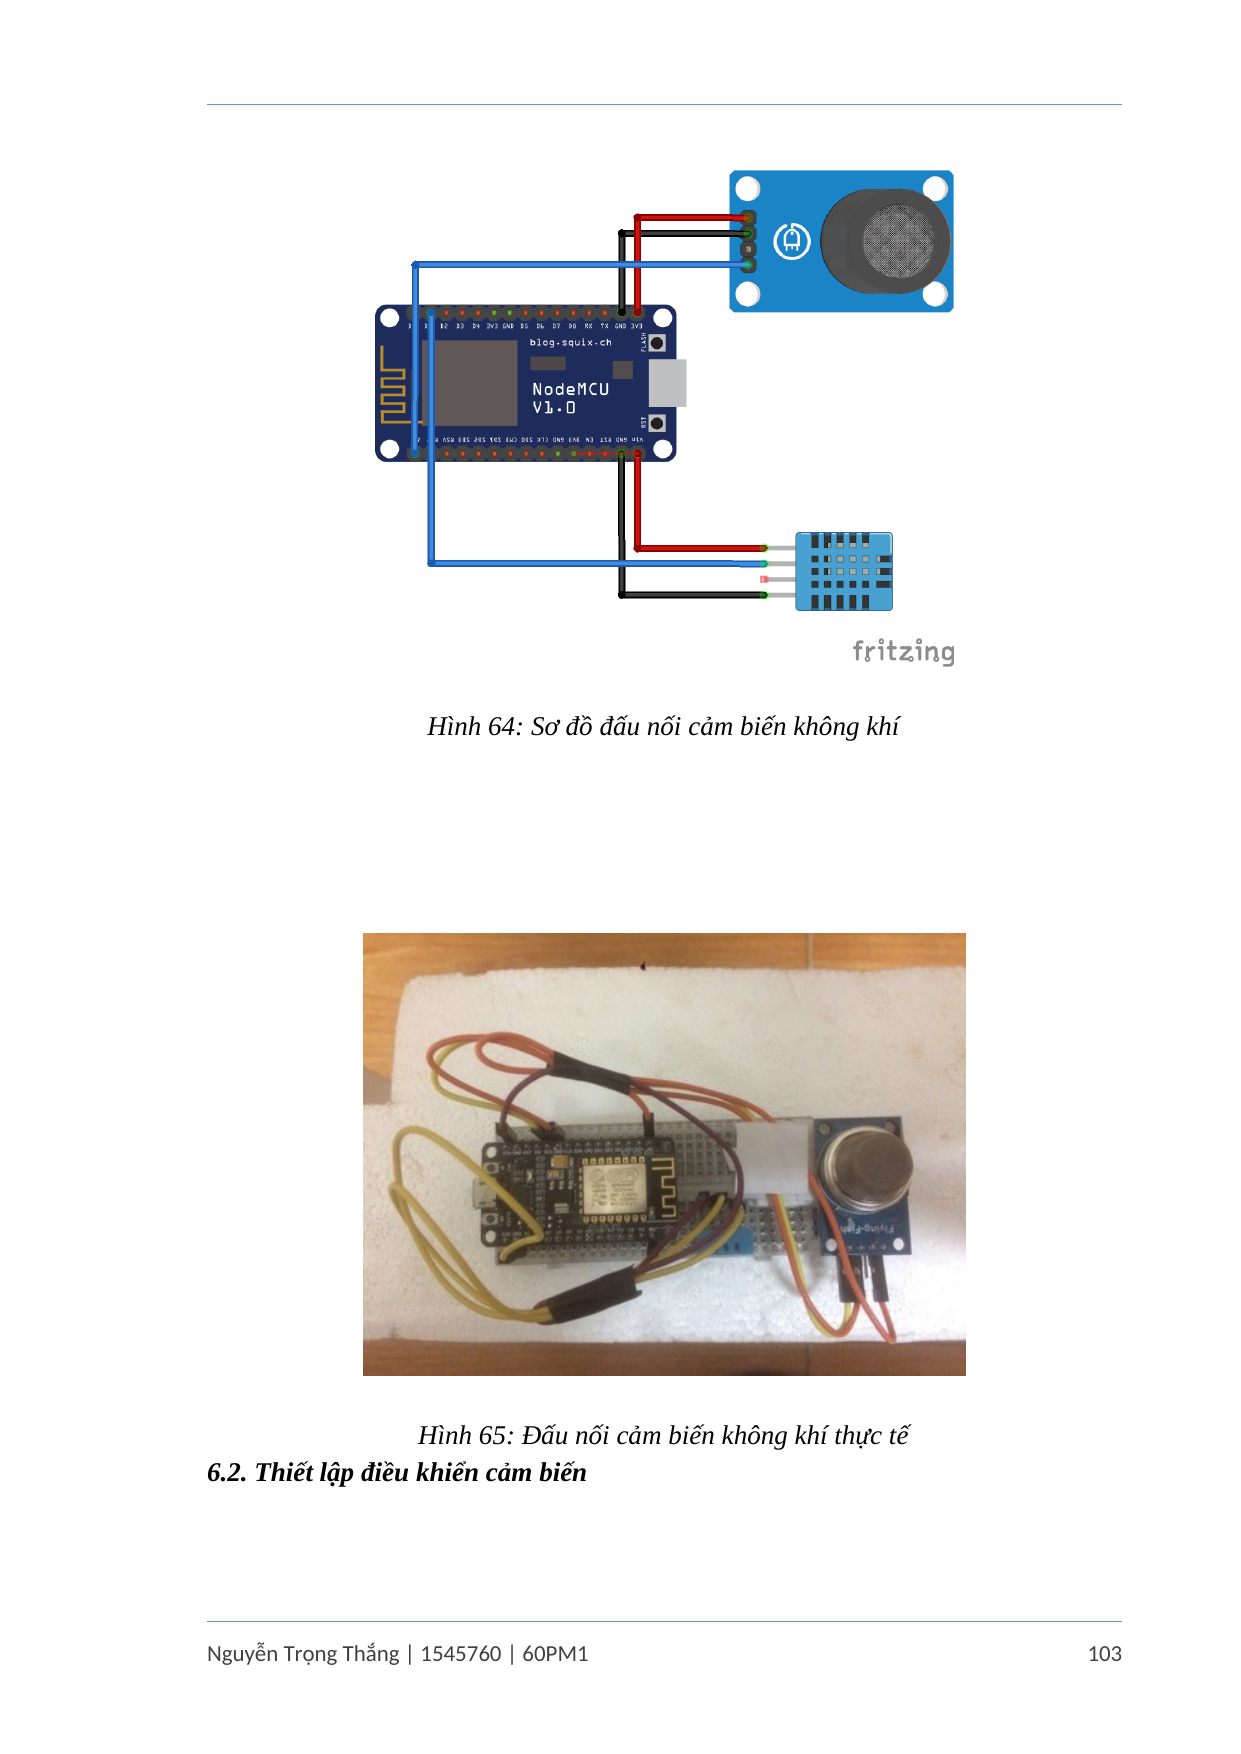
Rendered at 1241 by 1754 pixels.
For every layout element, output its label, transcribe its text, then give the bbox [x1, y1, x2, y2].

picture [375, 170, 954, 667]
subtitle 6.2. Thiết lập điều khiển cảm biến [207, 1456, 1122, 1487]
picture [363, 933, 966, 1376]
